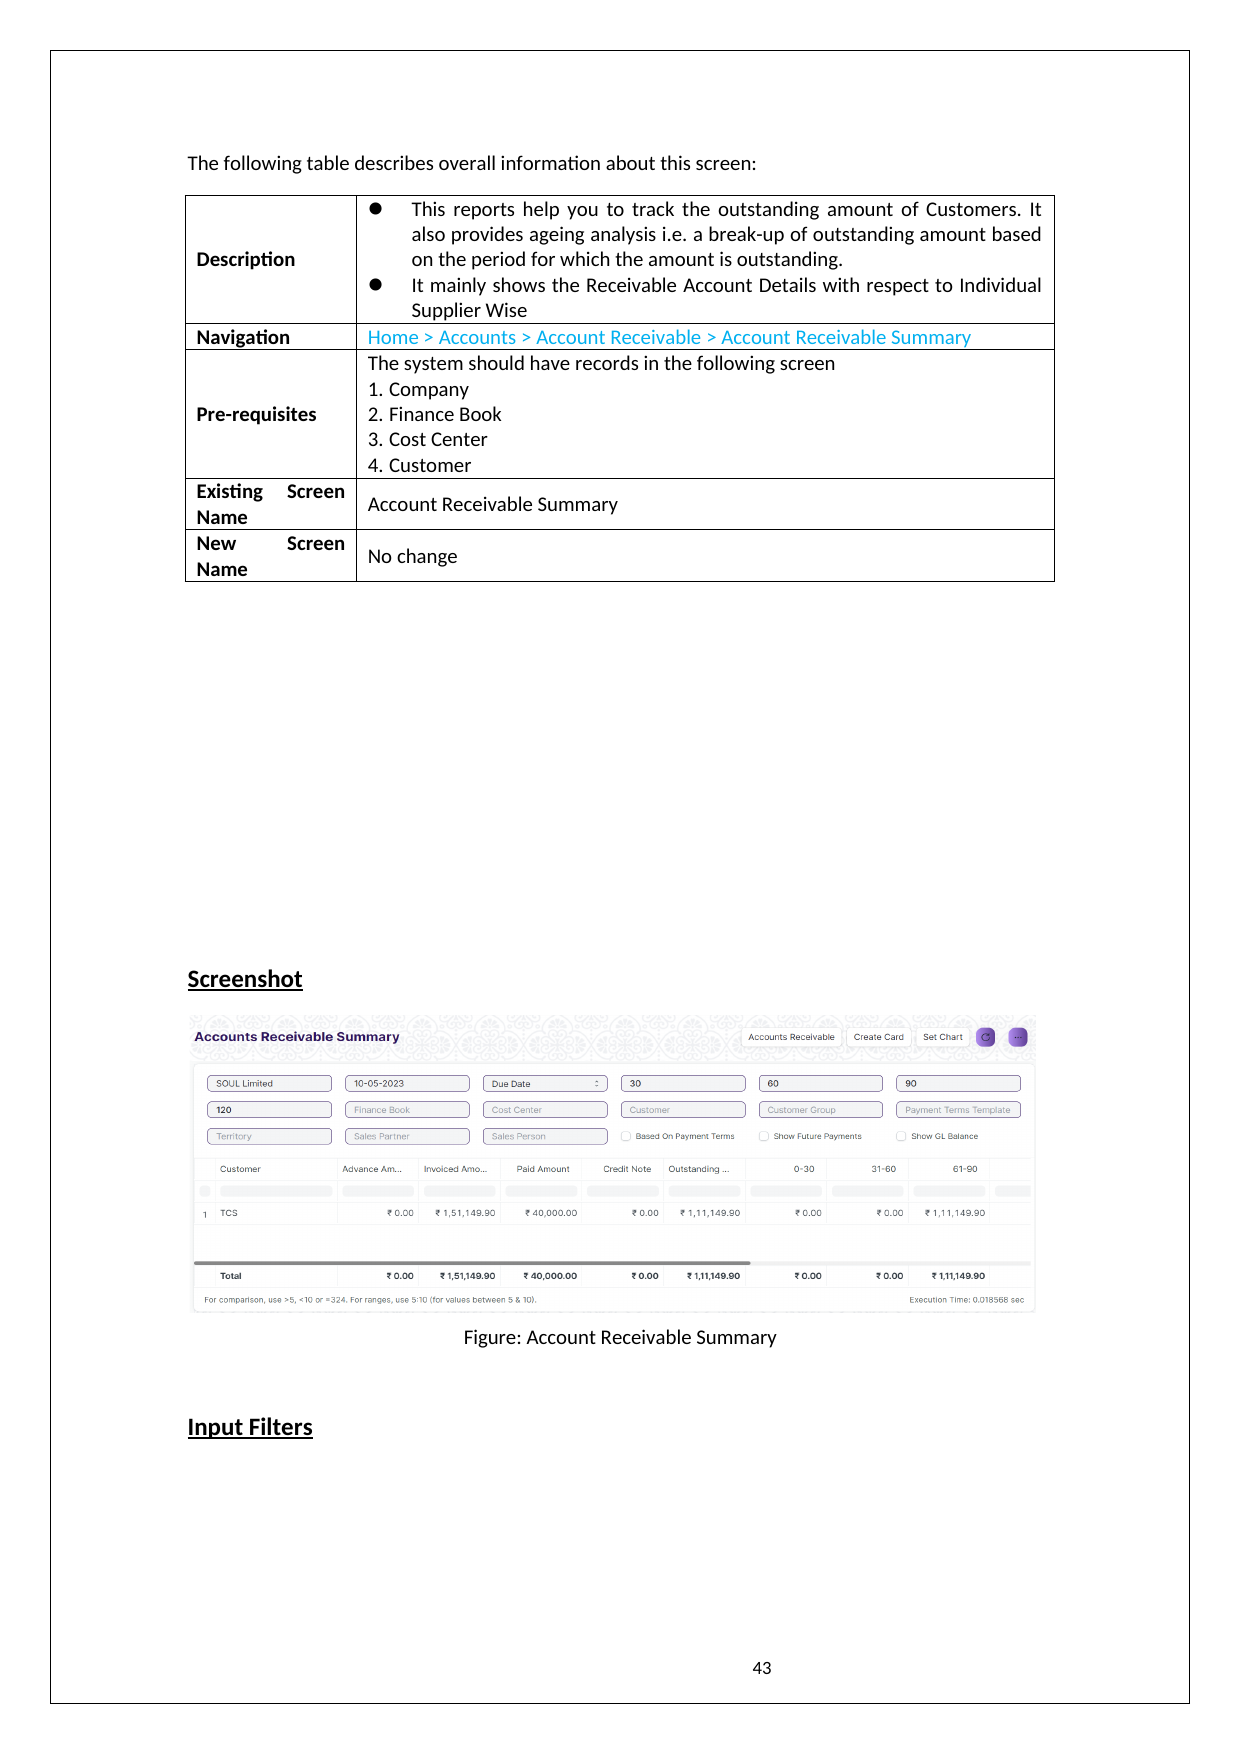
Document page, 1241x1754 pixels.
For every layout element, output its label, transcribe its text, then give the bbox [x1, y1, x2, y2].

list Input Filters [187, 1411, 1053, 1441]
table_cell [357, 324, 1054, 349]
picture [188, 1015, 1035, 1313]
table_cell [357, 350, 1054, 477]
text The following table describes overall information about this screen: [187, 150, 1053, 175]
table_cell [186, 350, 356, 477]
list Screenshot [187, 963, 1053, 994]
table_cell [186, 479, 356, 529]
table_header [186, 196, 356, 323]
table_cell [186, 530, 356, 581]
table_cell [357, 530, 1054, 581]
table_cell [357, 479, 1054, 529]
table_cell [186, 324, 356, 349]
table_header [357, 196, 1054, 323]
